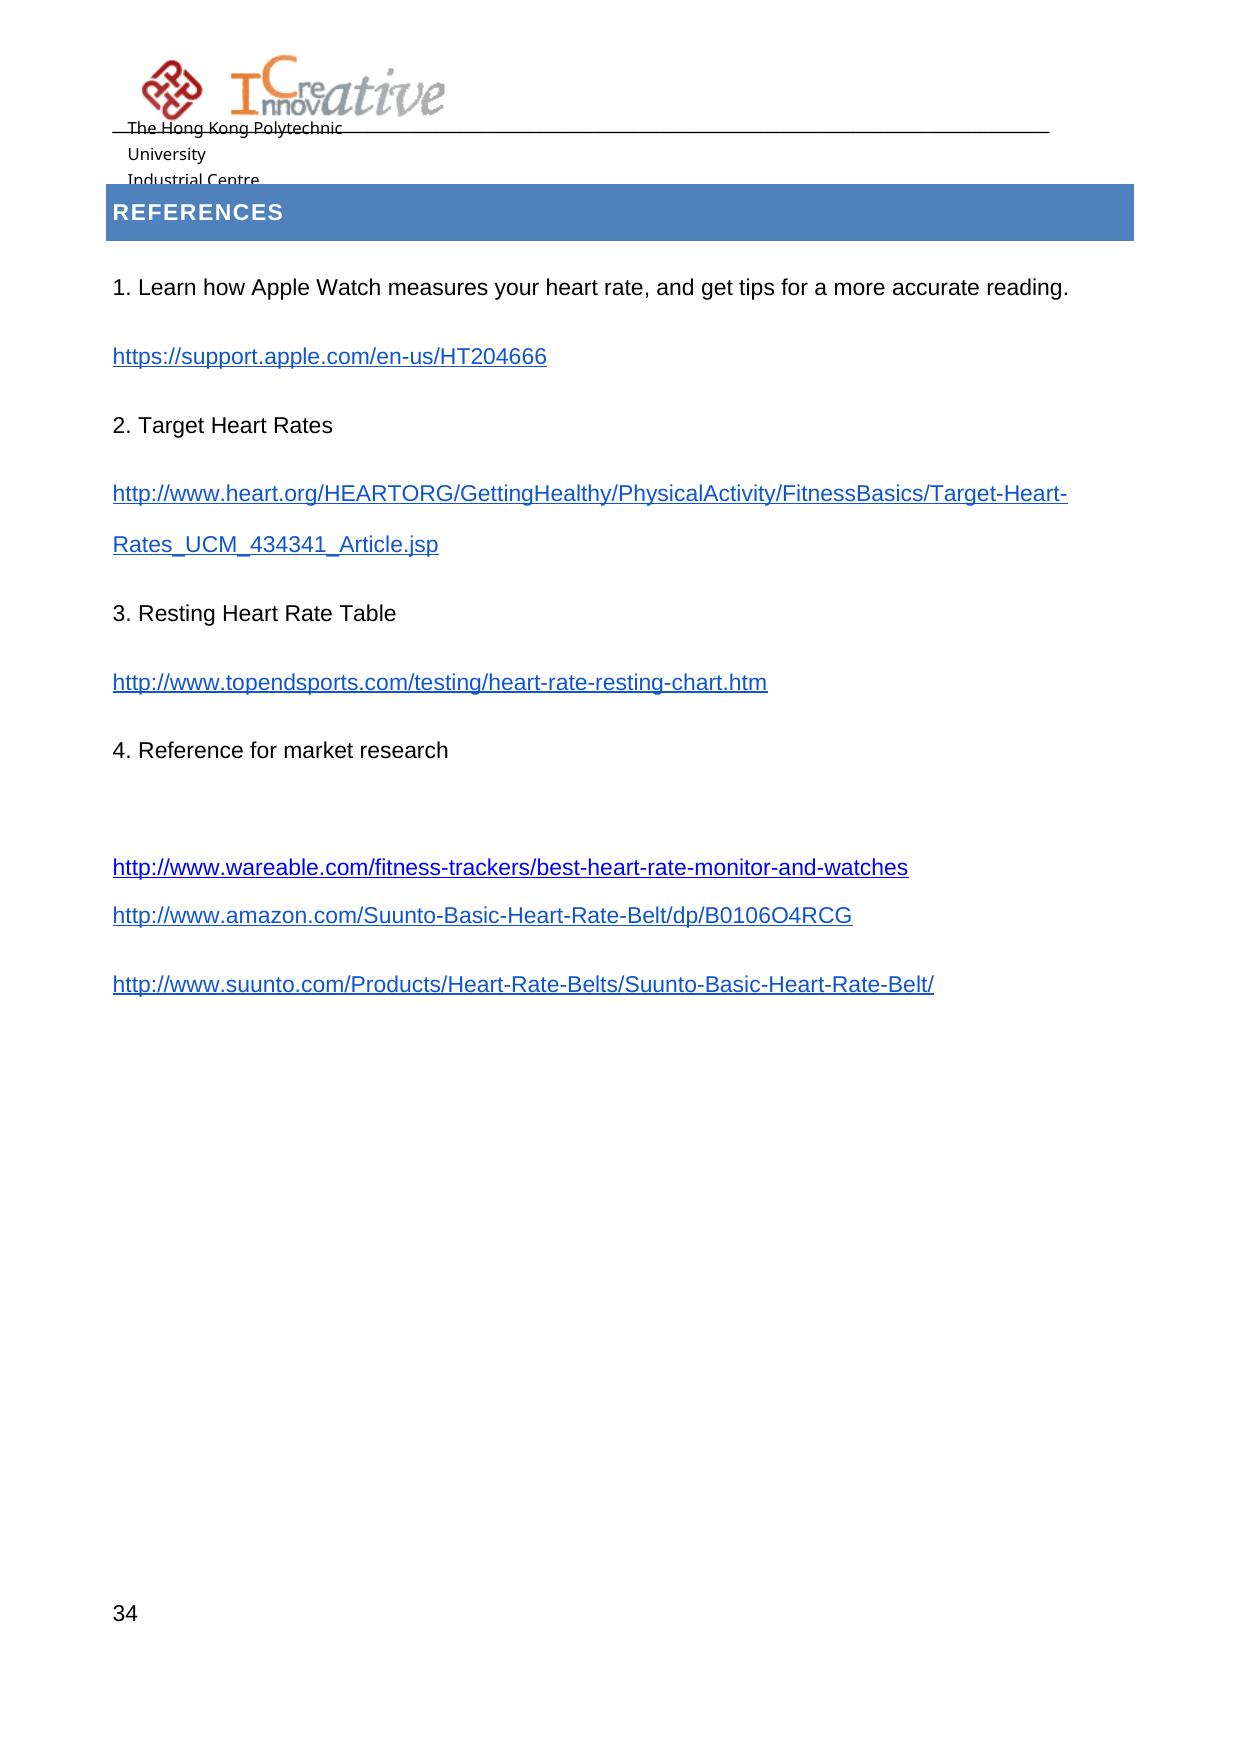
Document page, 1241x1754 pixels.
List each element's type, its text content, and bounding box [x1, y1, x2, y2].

text http://www.amazon.com/Suunto-Basic-Heart-Rate-Belt/dp/B0106O4RCG [112, 893, 1128, 937]
text 1. Learn how Apple Watch measures your heart rate, and get tips for a more accurate reading. [112, 265, 1128, 309]
text https://support.apple.com/en-us/HT204666 [112, 334, 1128, 378]
text 2. Target Heart Rates [112, 403, 1128, 447]
text 4. Reference for market research [112, 728, 1128, 772]
text 3. Resting Heart Rate Table [112, 591, 1128, 635]
subtitle References [113, 190, 1128, 234]
text http://www.suunto.com/Products/Heart-Rate-Belts/Suunto-Basic-Heart-Rate-Belt/ [112, 962, 1128, 1006]
text http://www.topendsports.com/testing/heart-rate-resting-chart.htm [112, 660, 1128, 704]
picture [111, 38, 487, 152]
text http://www.wareable.com/fitness-trackers/best-heart-rate-monitor-and-watches [112, 845, 1128, 889]
text http://www.heart.org/HEARTORG/GettingHealthy/PhysicalActivity/FitnessBasics/Target-Heart-Rates_UCM_434341_Article.jsp [112, 472, 1128, 566]
